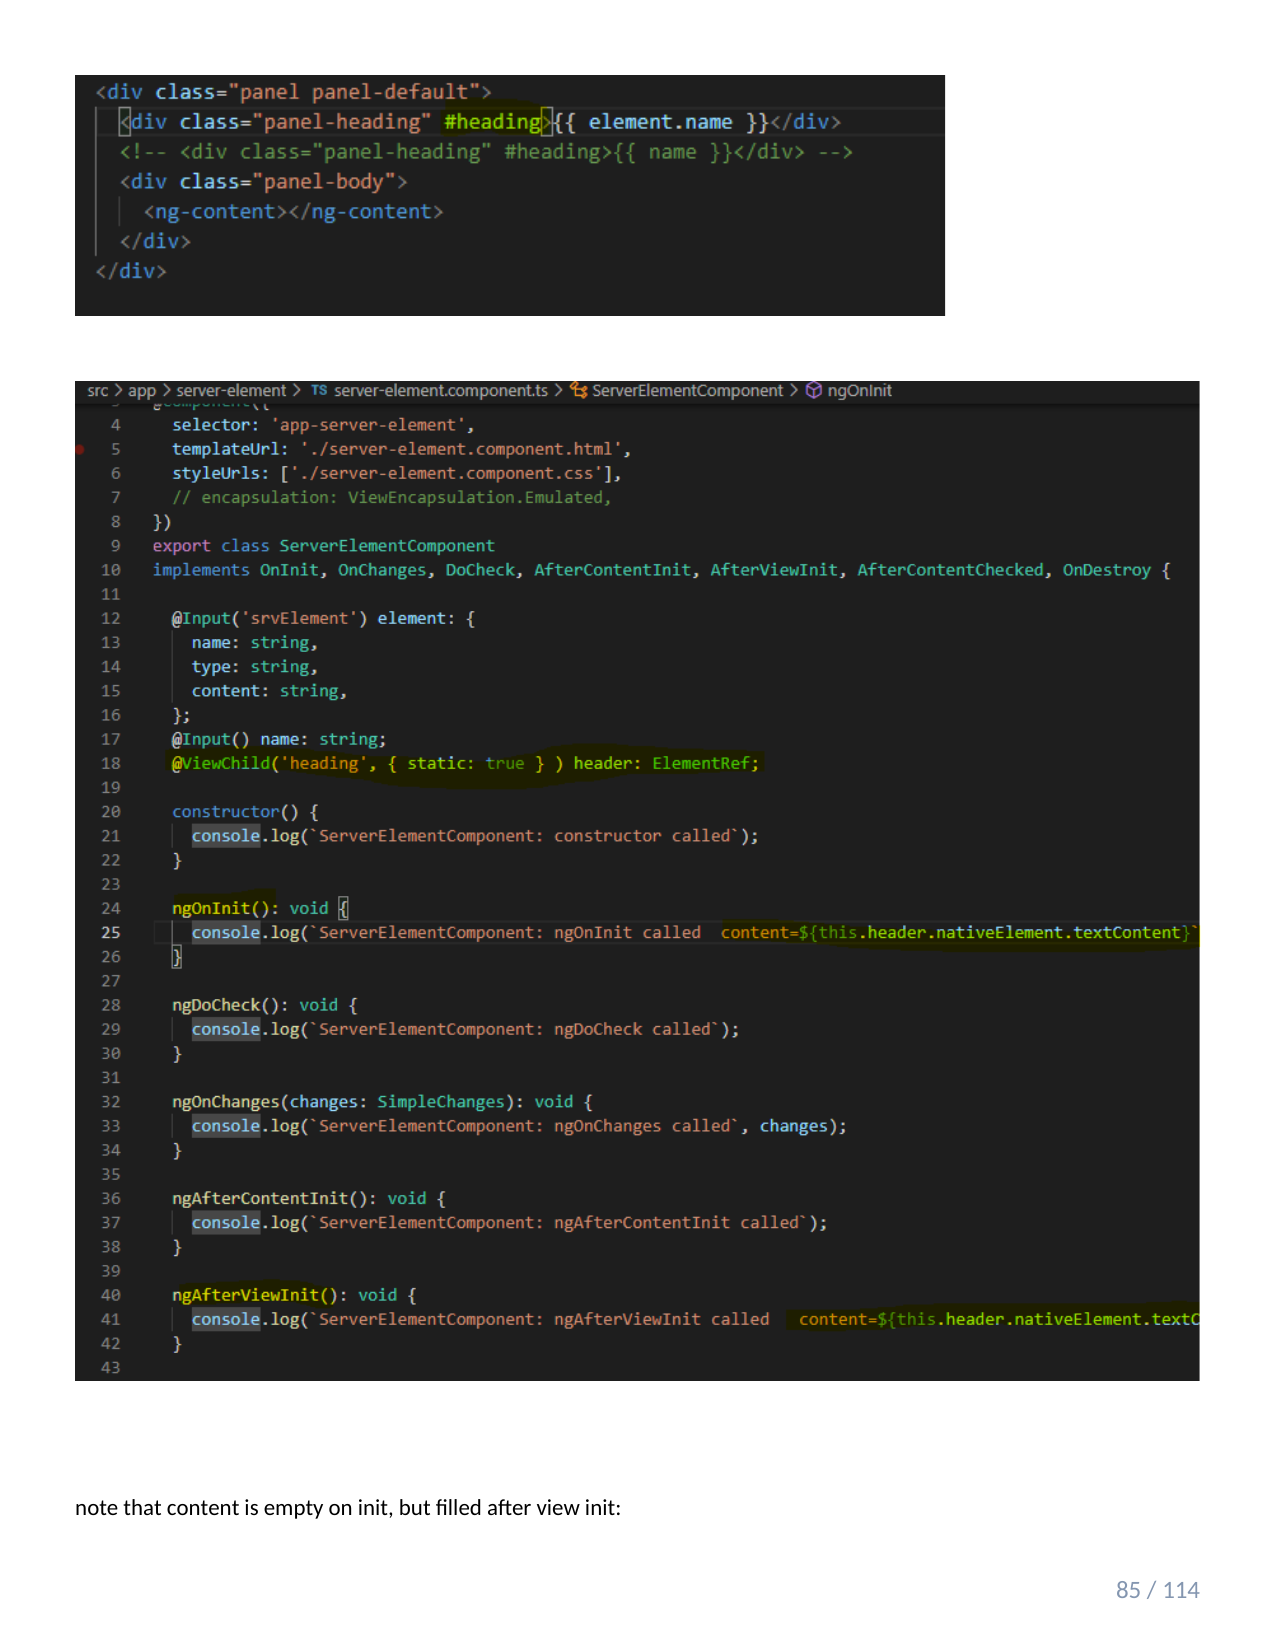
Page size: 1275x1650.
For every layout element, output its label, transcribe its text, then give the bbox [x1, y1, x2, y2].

picture [75, 75, 946, 316]
picture [75, 381, 1200, 1381]
text note that content is empty on init, but filled after view init: [75, 1493, 1200, 1521]
